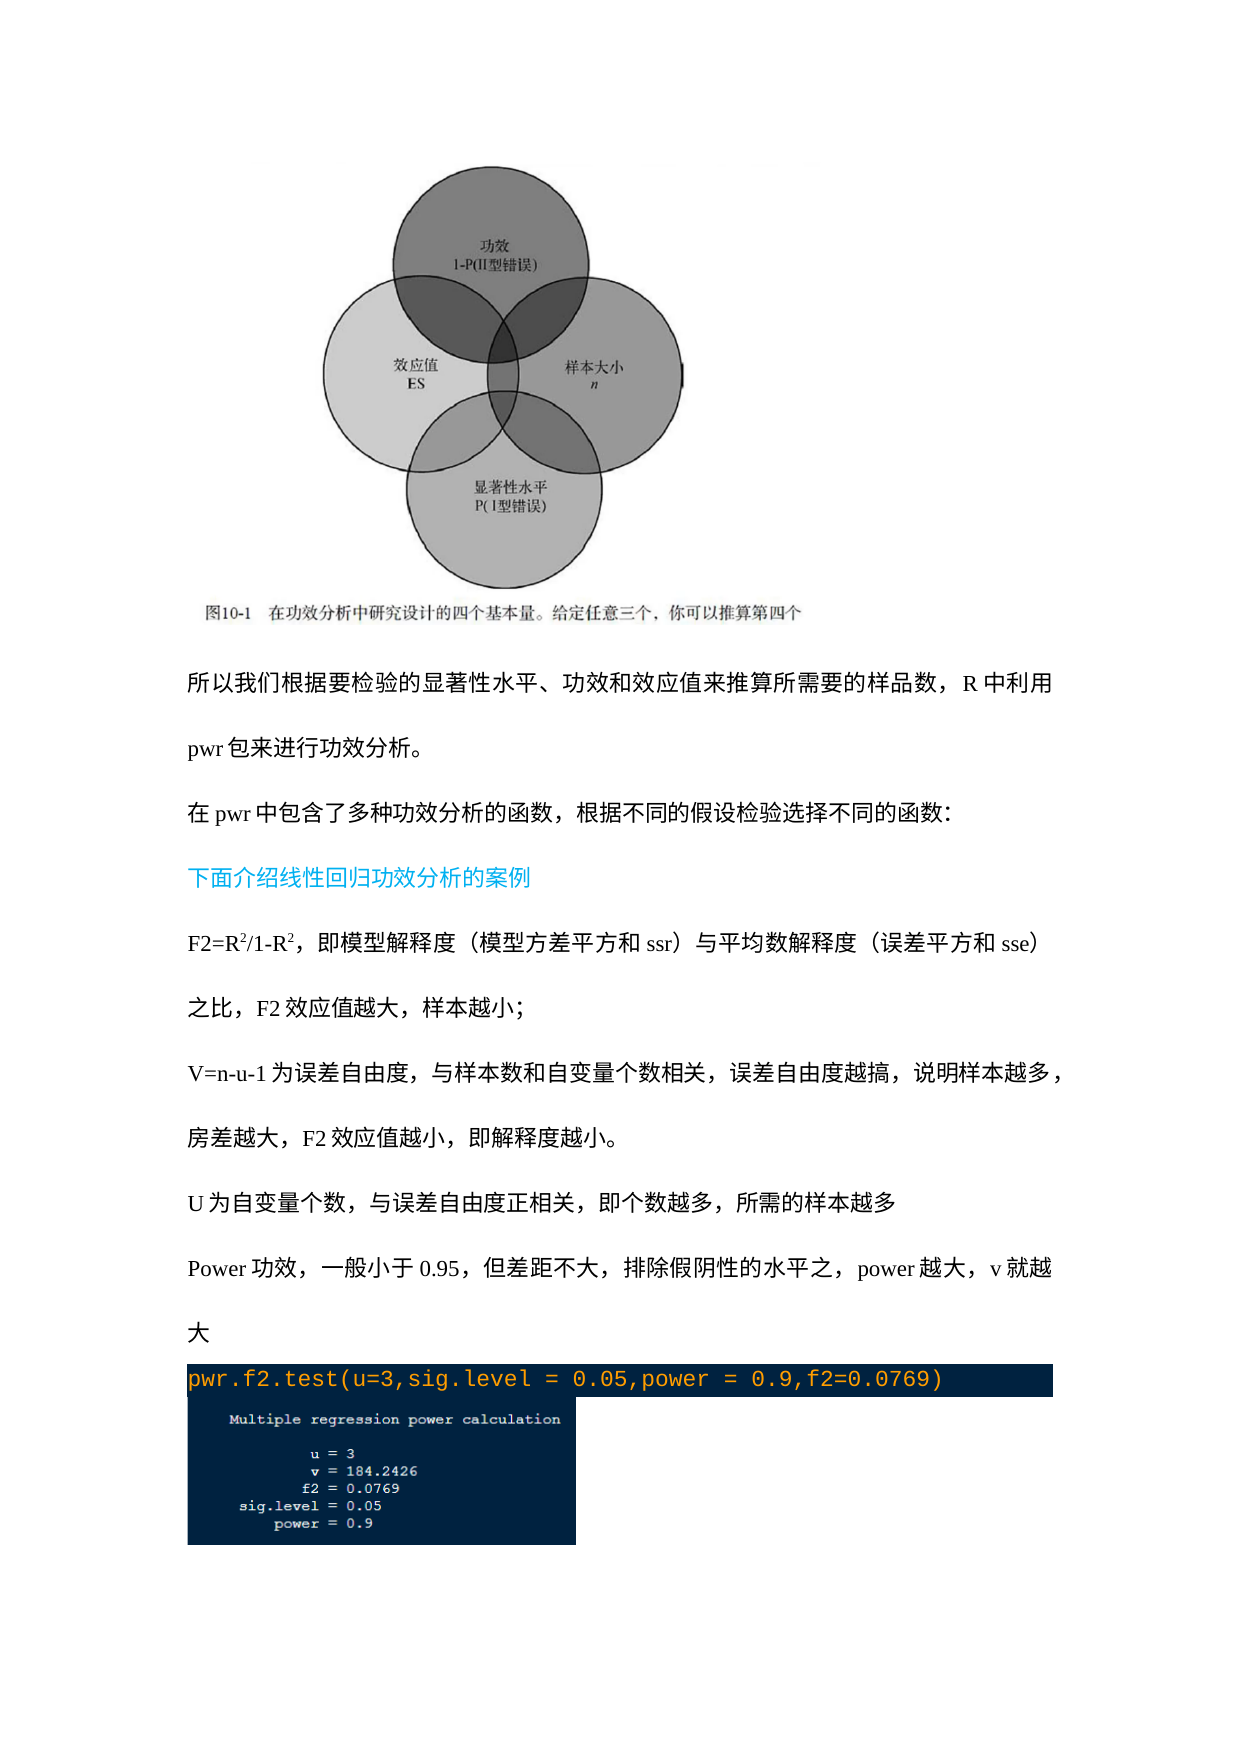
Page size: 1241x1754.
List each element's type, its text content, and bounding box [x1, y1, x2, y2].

text F2=R2/1-R2，即模型解释度（模型方差平方和ssr）与平均数解释度（误差平方和sse）之比，F2效应值越大，样本越小； [187, 909, 1053, 1039]
text 在pwr中包含了多种功效分析的函数，根据不同的假设检验选择不同的函数： [187, 779, 1053, 844]
text 所以我们根据要检验的显著性水平、功效和效应值来推算所需要的样品数，R中利用pwr包来进行功效分析。 [187, 649, 1053, 779]
picture [187, 1397, 576, 1545]
text 下面介绍线性回归功效分析的案例 [187, 844, 1053, 909]
text Power功效，一般小于0.95，但差距不大，排除假阴性的水平之，power越大，v就越大 [187, 1234, 1053, 1364]
text V=n-u-1为误差自由度，与样本数和自变量个数相关，误差自由度越搞，说明样本越多，房差越大，F2效应值越小，即解释度越小。 [187, 1039, 1053, 1169]
picture [187, 162, 825, 625]
text U为自变量个数，与误差自由度正相关，即个数越多，所需的样本越多 [187, 1169, 1053, 1234]
text pwr.f2.test(u=3,sig.level = 0.05,power = 0.9,f2=0.0769) [187, 1364, 1053, 1397]
